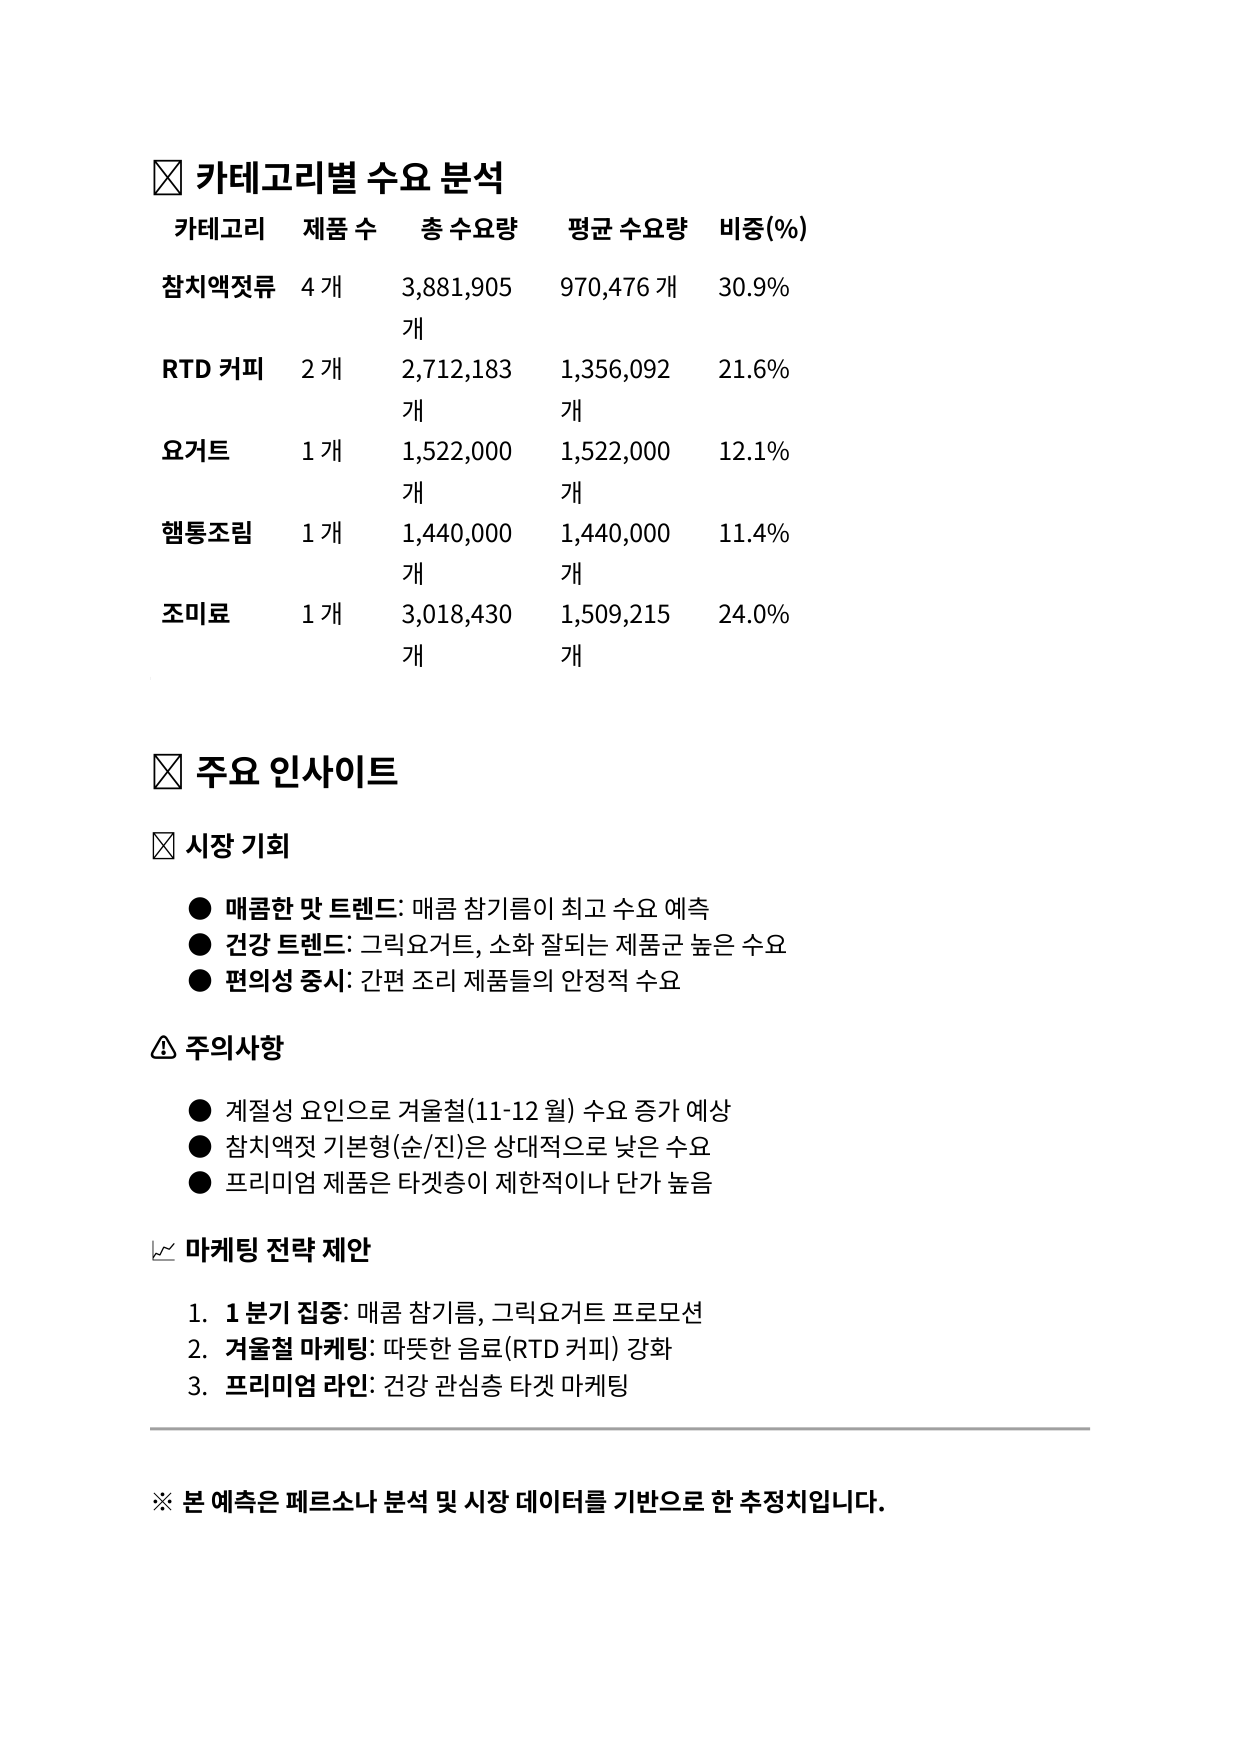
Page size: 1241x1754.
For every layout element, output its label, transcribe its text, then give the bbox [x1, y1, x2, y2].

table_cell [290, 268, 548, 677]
list 편의성 중시: 간편 조리 제품들의 안정적 수요 [187, 962, 1090, 998]
list 참치액젓 기본형(순/진)은 상대적으로 낮은 수요 [187, 1128, 1090, 1164]
subtitle ✅ 시장 기회 [150, 825, 1090, 864]
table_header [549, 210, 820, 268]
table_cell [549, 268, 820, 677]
text ※ 본 예측은 페르소나 분석 및 시장 데이터를 기반으로 한 추정치입니다. [150, 1482, 1090, 1519]
subtitle ⚠️ 주의사항 [150, 1027, 1090, 1066]
list 계절성 요인으로 겨울철(11-12월) 수요 증가 예상 [187, 1091, 1090, 1128]
list 1분기 집중: 매콤 참기름, 그릭요거트 프로모션 [187, 1293, 1090, 1330]
list 겨울철 마케팅: 따뜻한 음료(RTD커피) 강화 [187, 1330, 1090, 1366]
subtitle 🎯 카테고리별 수요 분석 [150, 150, 1090, 201]
list 프리미엄 제품은 타겟층이 제한적이나 단가 높음 [187, 1164, 1090, 1200]
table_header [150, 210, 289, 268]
list 건강 트렌드: 그릭요거트, 소화 잘되는 제품군 높은 수요 [187, 925, 1090, 962]
list 매콤한 맛 트렌드: 매콤 참기름이 최고 수요 예측 [187, 889, 1090, 925]
subtitle 📝 주요 인사이트 [150, 744, 1090, 796]
subtitle 📈 마케팅 전략 제안 [150, 1229, 1090, 1268]
list 프리미엄 라인: 건강 관심층 타겟 마케팅 [187, 1366, 1090, 1402]
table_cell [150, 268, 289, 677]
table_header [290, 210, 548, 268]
